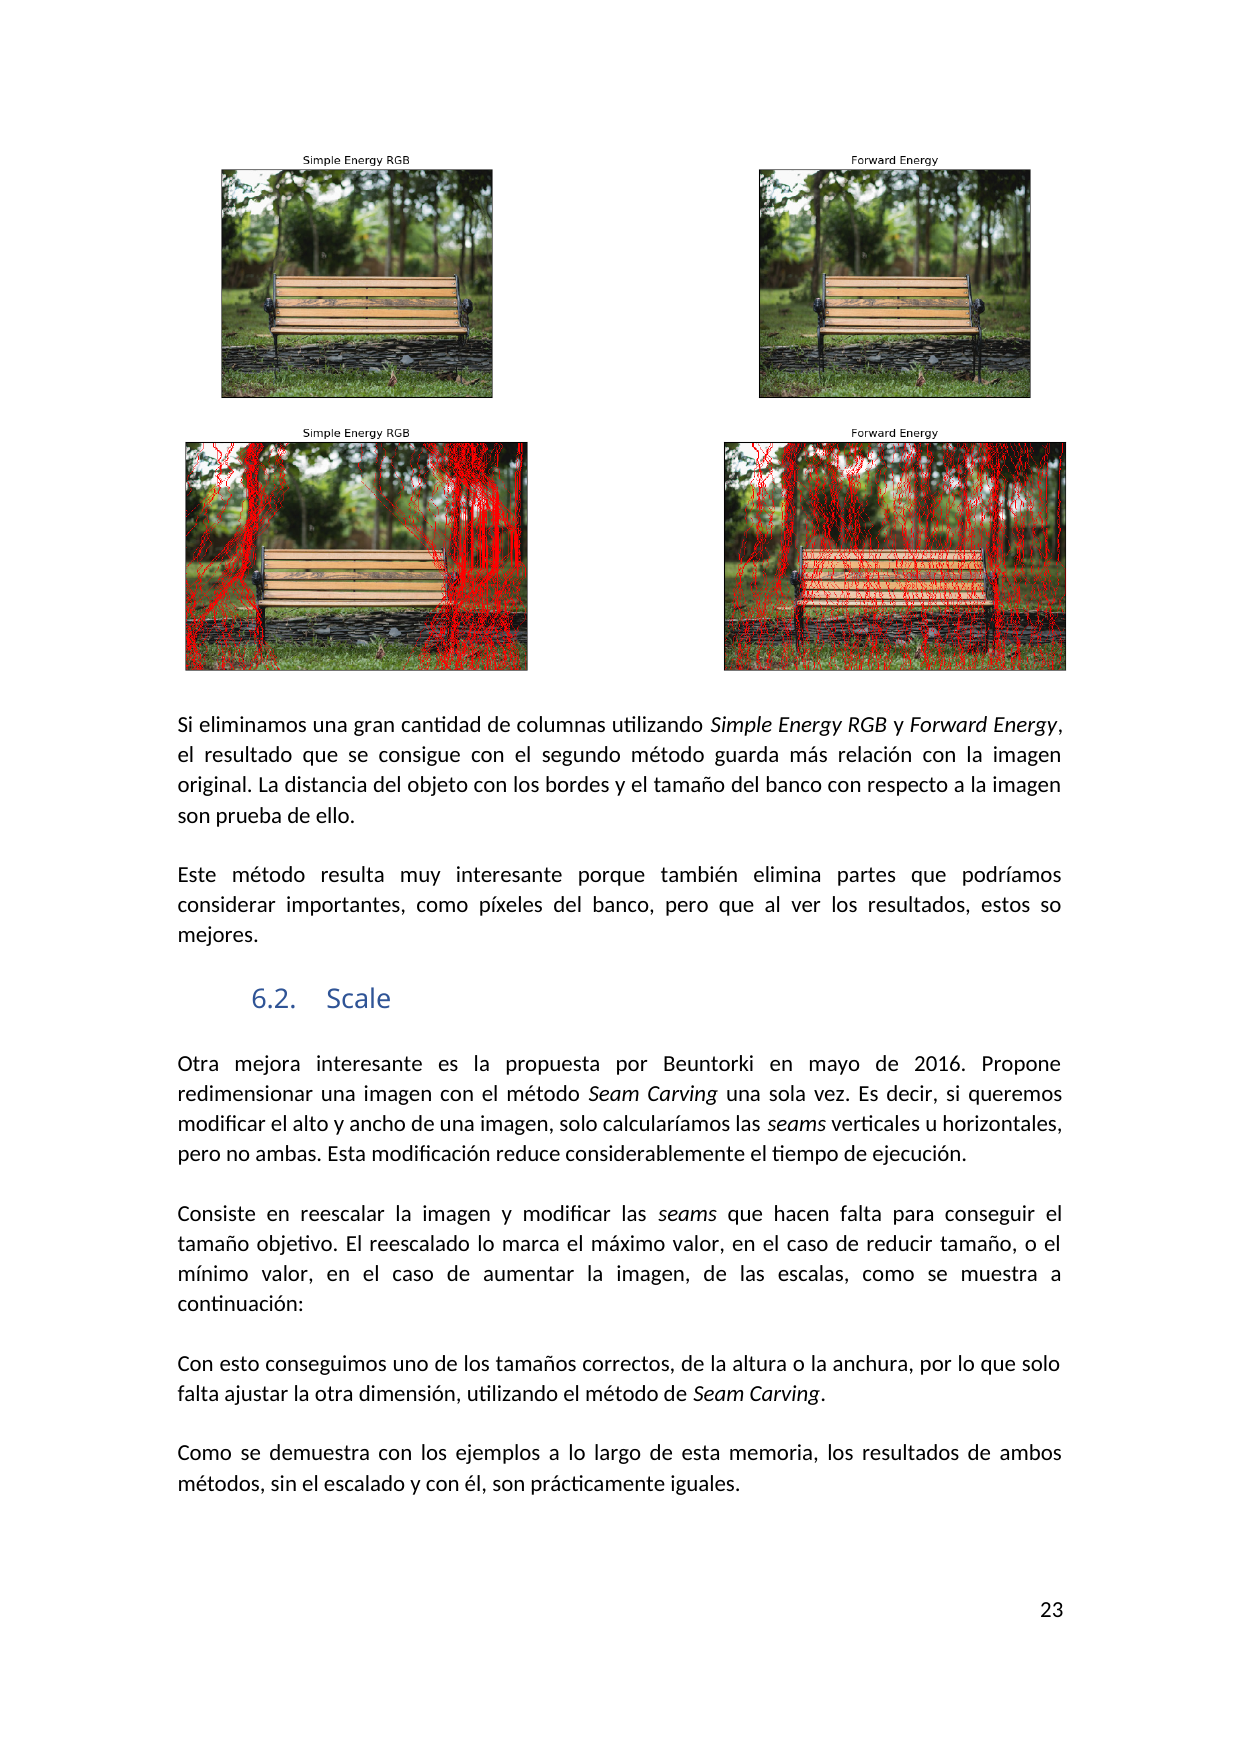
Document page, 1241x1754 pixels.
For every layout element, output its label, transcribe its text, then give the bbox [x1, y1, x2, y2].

text Con esto conseguimos uno de los tamaños correctos, de la altura o la anchura, por lo que solo falta ajustar la otra dimensión, utilizando el método de Seam Carving. [177, 1349, 1063, 1407]
text Como se demuestra con los ejemplos a lo largo de esta memoria, los resultados de ambos métodos, sin el escalado y con él, son prácticamente iguales. [177, 1438, 1063, 1497]
picture [177, 147, 1074, 679]
text Consiste en reescalar la imagen y modificar las seams que hacen falta para conseguir el tamaño objetivo. El reescalado lo marca el máximo valor, en el caso de reducir tamaño, o el mínimo valor, en el caso de aumentar la imagen, de las escalas, como se muestra a continuación: [177, 1199, 1063, 1318]
text Otra mejora interesante es la propuesta por Beuntorki en mayo de 2016. Propone redimensionar una imagen con el método Seam Carving una sola vez. Es decir, si queremos modificar el alto y ancho de una imagen, solo calcularíamos las seams verticales u horizontales, pero no ambas. Esta modificación reduce considerablemente el tiempo de ejecución. [177, 1049, 1063, 1168]
text Si eliminamos una gran cantidad de columnas utilizando Simple Energy RGB y Forward Energy, el resultado que se consigue con el segundo método guarda más relación con la imagen original. La distancia del objeto con los bordes y el tamaño del banco con respecto a la imagen son prueba de ello. [177, 710, 1063, 829]
subtitle Scale [251, 980, 1063, 1017]
text Este método resulta muy interesante porque también elimina partes que podríamos considerar importantes, como píxeles del banco, pero que al ver los resultados, estos so mejores. [177, 860, 1063, 949]
